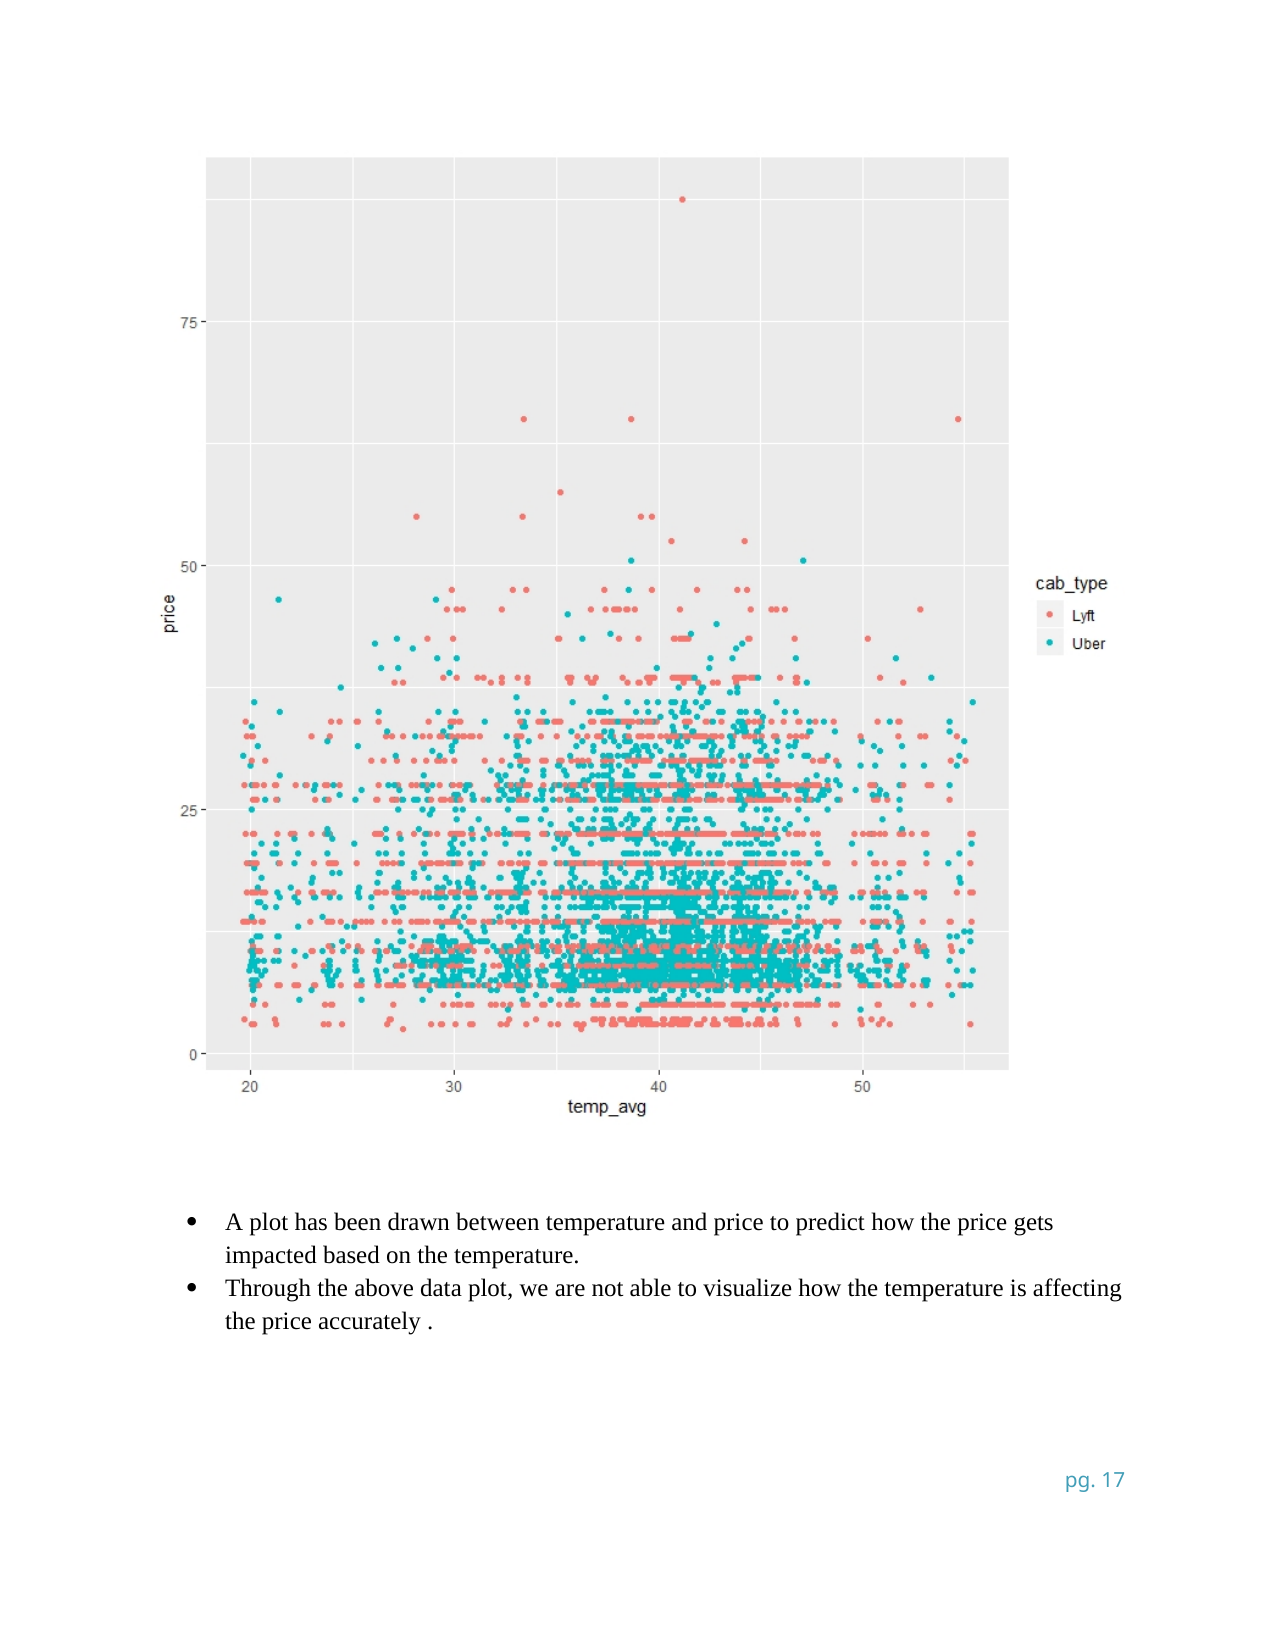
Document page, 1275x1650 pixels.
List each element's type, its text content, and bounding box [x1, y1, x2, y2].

list A plot has been drawn between temperature and price to predict how the price gets impacted based on the temperature. [187, 1207, 1125, 1269]
list Through the above data plot, we are not able to visualize how the temperature is affecting the price accurately . [187, 1273, 1125, 1335]
picture [150, 150, 1125, 1125]
